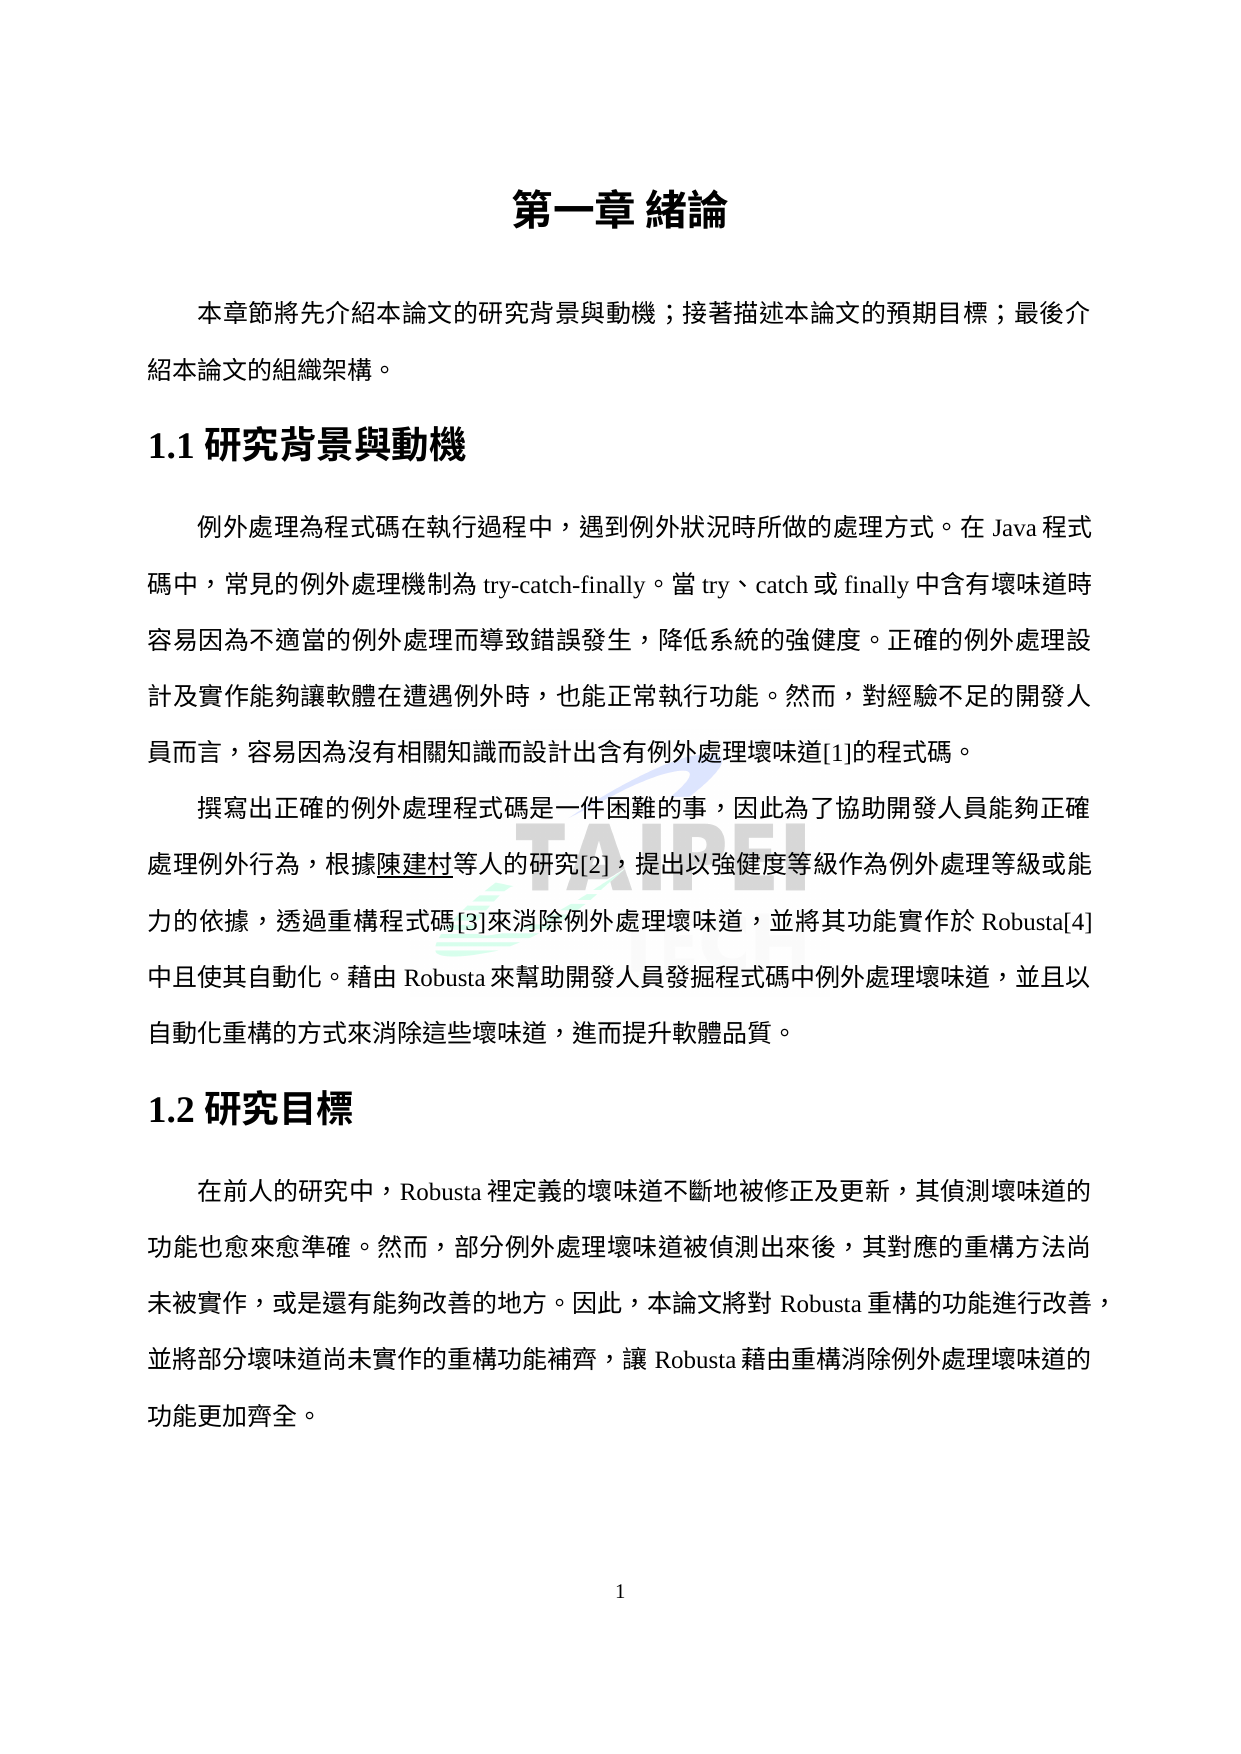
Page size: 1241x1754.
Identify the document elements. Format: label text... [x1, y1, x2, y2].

subtitle 1.2 研究目標 [148, 1068, 1092, 1143]
text 在前人的研究中，Robusta裡定義的壞味道不斷地被修正及更新，其偵測壞味道的功能也愈來愈準確。然而，部分例外處理壞味道被偵測出來後，其對應的重構方法尚未被實作，或是還有能夠改善的地方。因此，本論文將對Robusta重構的功能進行改善，並將部分壞味道尚未實作的重構功能補齊，讓Robusta藉由重構消除例外處理壞味道的功能更加齊全。 [148, 1171, 1092, 1433]
subtitle 第一章 緒論 [148, 169, 1092, 244]
text 本章節將先介紹本論文的研究背景與動機；接著描述本論文的預期目標；最後介紹本論文的組織架構。 [148, 293, 1092, 387]
text 例外處理為程式碼在執行過程中，遇到例外狀況時所做的處理方式。在Java程式碼中，常見的例外處理機制為try-catch-finally。當try、catch或finally中含有壞味道時，容易因為不適當的例外處理而導致錯誤發生，降低系統的強健度。正確的例外處理設計及實作能夠讓軟體在遭遇例外時，也能正常執行功能。然而，對經驗不足的開發人員而言，容易因為沒有相關知識而設計出含有例外處理壞味道[1]的程式碼。 [148, 507, 1092, 770]
subtitle 1.1 研究背景與動機 [148, 405, 1092, 480]
text 撰寫出正確的例外處理程式碼是一件困難的事，因此為了協助開發人員能夠正確處理例外行為，根據陳建村等人的研究[2]，提出以強健度等級作為例外處理等級或能力的依據，透過重構程式碼[3]來消除例外處理壞味道，並將其功能實作於Robusta[4]中且使其自動化。藉由Robusta來幫助開發人員發掘程式碼中例外處理壞味道，並且以自動化重構的方式來消除這些壞味道，進而提升軟體品質。 [148, 788, 1092, 1050]
